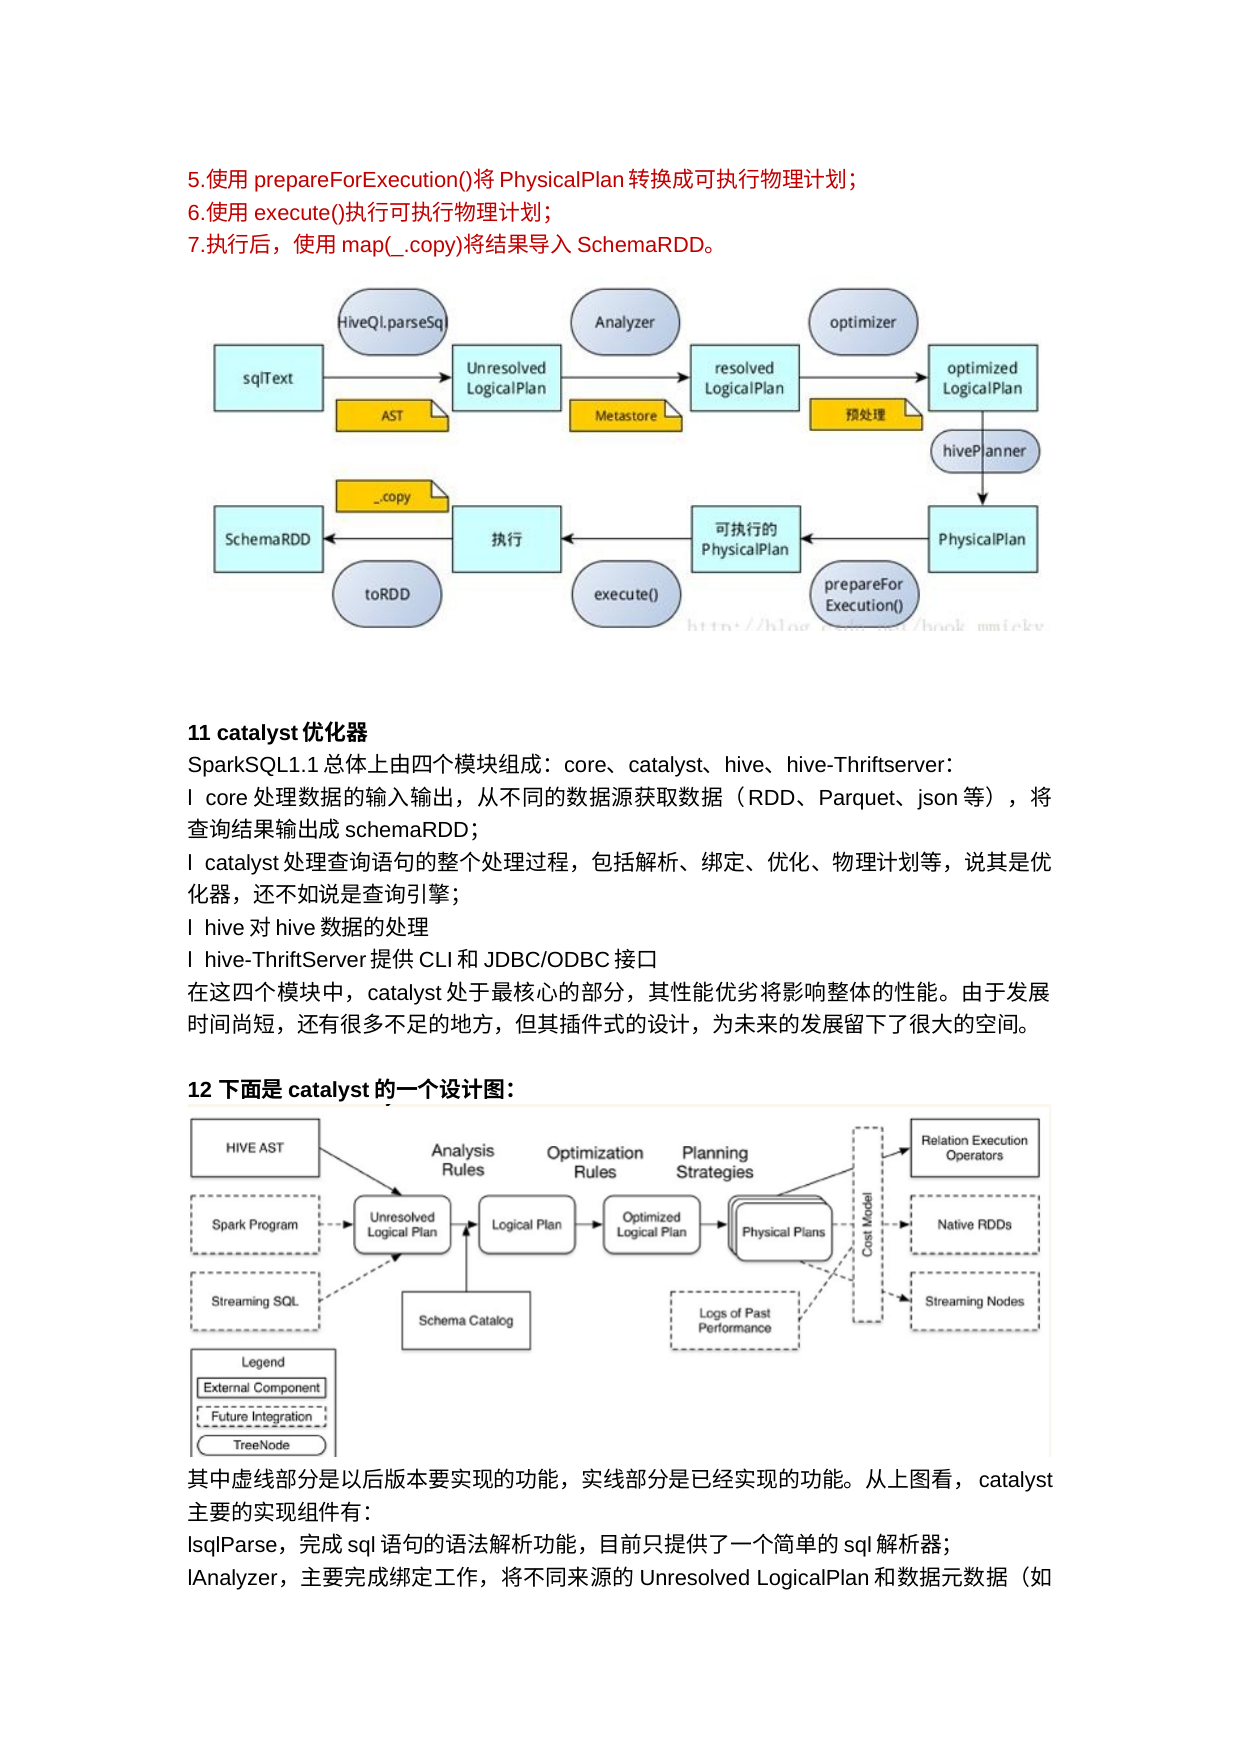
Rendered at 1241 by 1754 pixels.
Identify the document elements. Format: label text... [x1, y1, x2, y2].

list l catalyst处理查询语句的整个处理过程，包括解析、绑定、优化、物理计划等，说其是优化器，还不如说是查询引擎； [187, 844, 1053, 909]
list SparkSQL1.1总体上由四个模块组成：core、catalyst、hive、hive-Thriftserver： [187, 747, 1053, 779]
picture [187, 259, 1052, 631]
list l core处理数据的输入输出，从不同的数据源获取数据（RDD、Parquet、json等），将查询结果输出成schemaRDD； [187, 779, 1053, 844]
list 12 下面是catalyst的一个设计图： [187, 1072, 1053, 1104]
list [187, 1559, 1053, 1592]
list 7.执行后，使用map(_.copy)将结果导入SchemaRDD。 [187, 227, 1053, 259]
list l hive-ThriftServer提供CLI和JDBC/ODBC接口 [187, 942, 1053, 974]
list 5.使用prepareForExecution()将PhysicalPlan转换成可执行物理计划； [187, 162, 1053, 194]
list l hive对hive数据的处理 [187, 909, 1053, 942]
list 在这四个模块中，catalyst处于最核心的部分，其性能优劣将影响整体的性能。由于发展时间尚短，还有很多不足的地方，但其插件式的设计，为未来的发展留下了很大的空间。 [187, 974, 1053, 1039]
list 11 catalyst优化器 [187, 714, 1053, 747]
list 其中虚线部分是以后版本要实现的功能，实线部分是已经实现的功能。从上图看，catalyst主要的实现组件有： [187, 1462, 1053, 1527]
picture [187, 1104, 1052, 1457]
list 6.使用execute()执行可执行物理计划； [187, 194, 1053, 227]
list lsqlParse，完成sql语句的语法解析功能，目前只提供了一个简单的sql解析器； [187, 1527, 1053, 1559]
